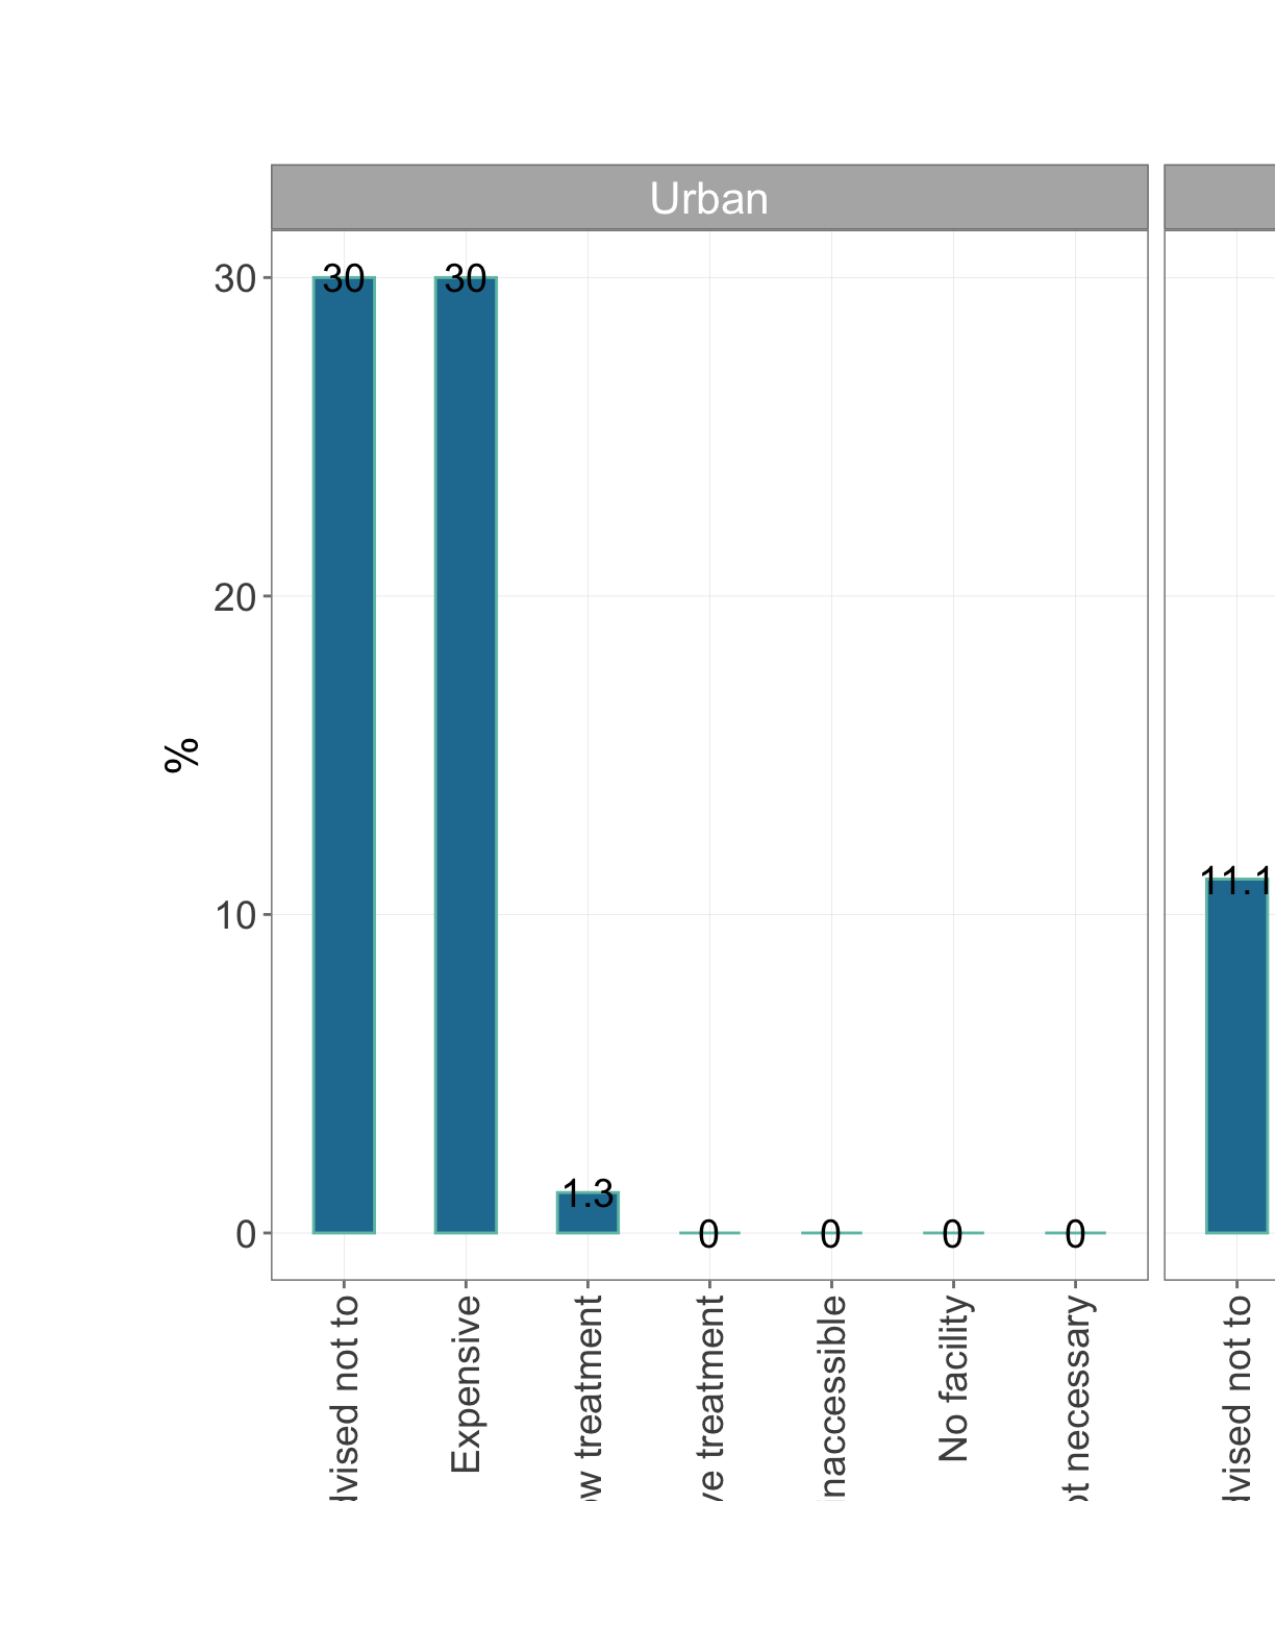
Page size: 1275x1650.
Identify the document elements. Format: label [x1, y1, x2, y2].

picture [150, 150, 1275, 1501]
